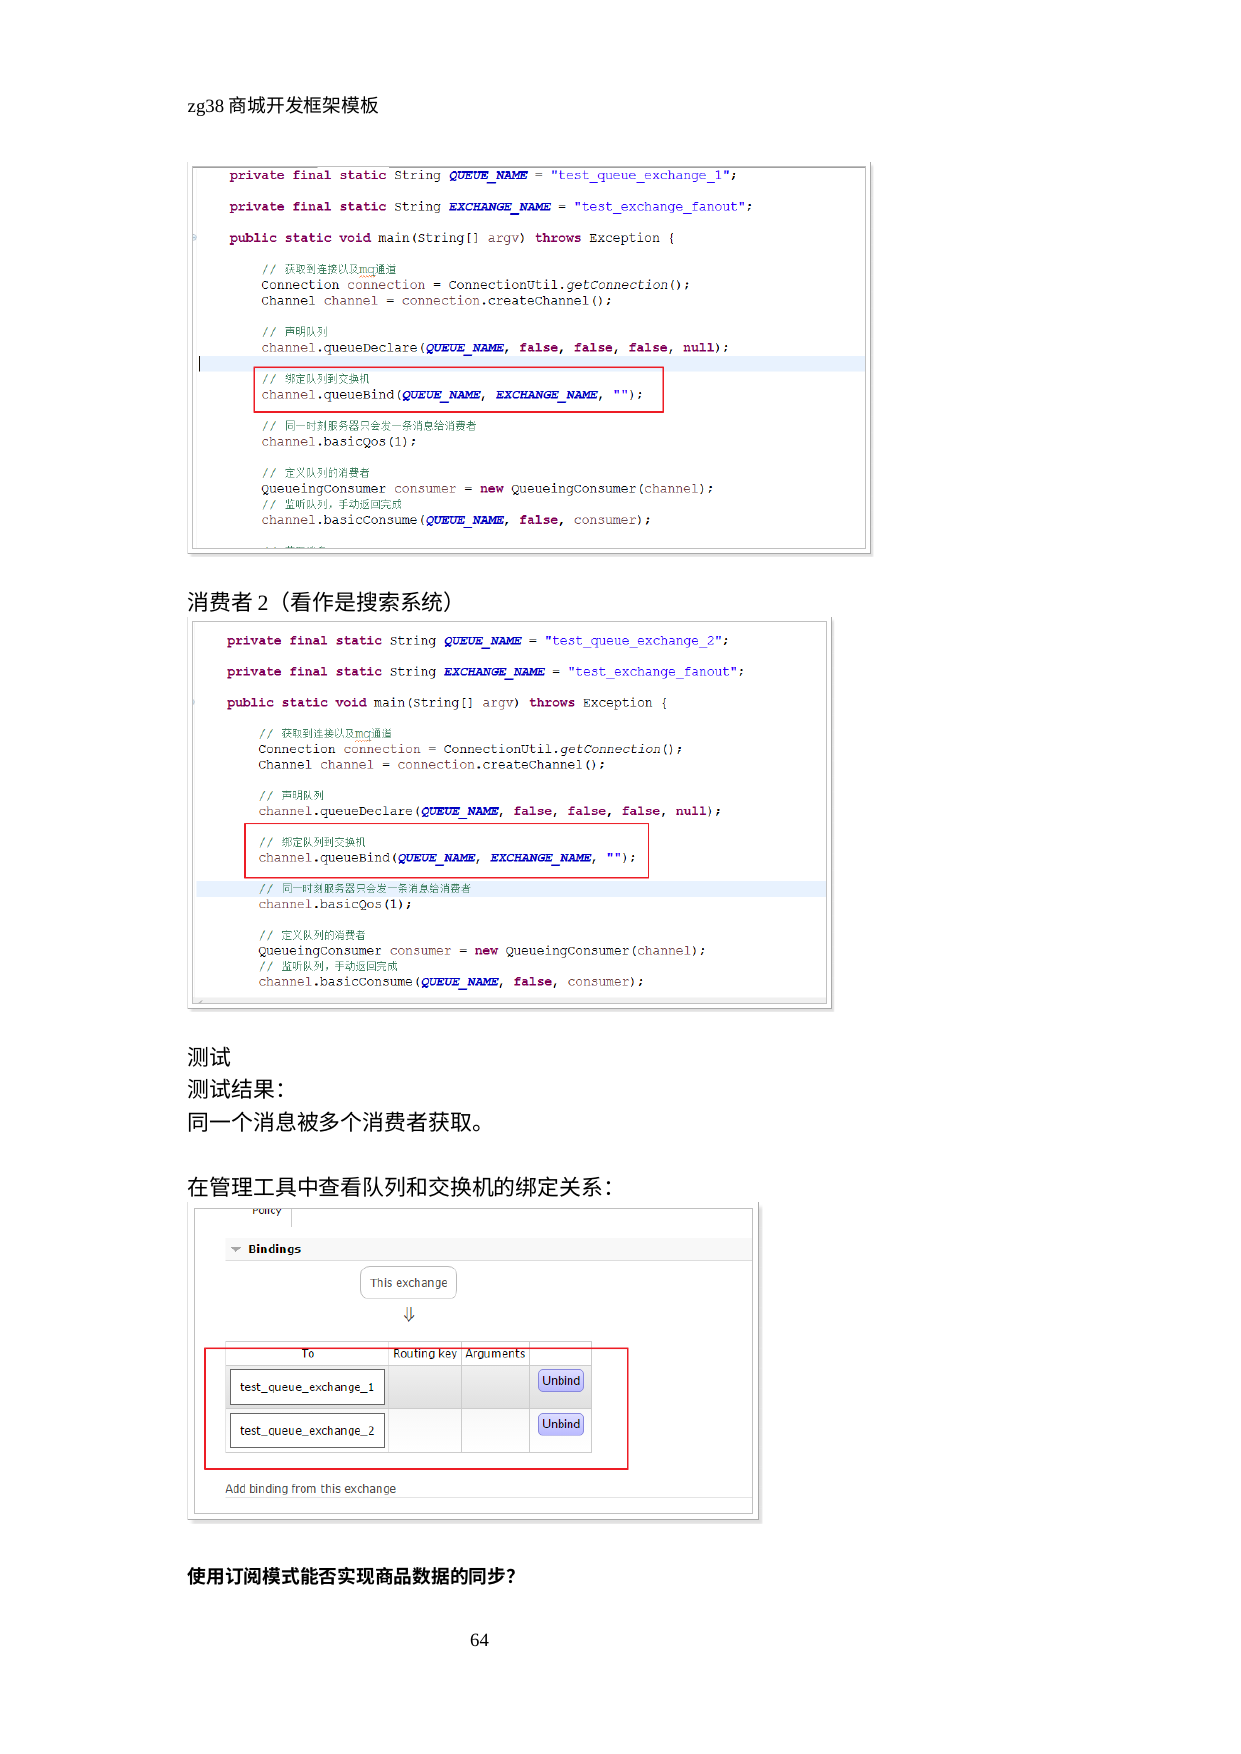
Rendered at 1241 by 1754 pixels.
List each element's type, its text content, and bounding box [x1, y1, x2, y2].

picture [187, 617, 835, 1012]
picture [187, 1202, 763, 1524]
text 同一个消息被多个消费者获取。 [187, 1104, 1053, 1137]
text 测试 [187, 1039, 1053, 1072]
text 在管理工具中查看队列和交换机的绑定关系： [187, 1169, 1053, 1202]
text 使用订阅模式能否实现商品数据的同步？ [187, 1559, 1053, 1592]
text 消费者2（看作是搜索系统） [187, 584, 1053, 617]
picture [187, 162, 874, 557]
text 测试结果： [187, 1072, 1053, 1104]
